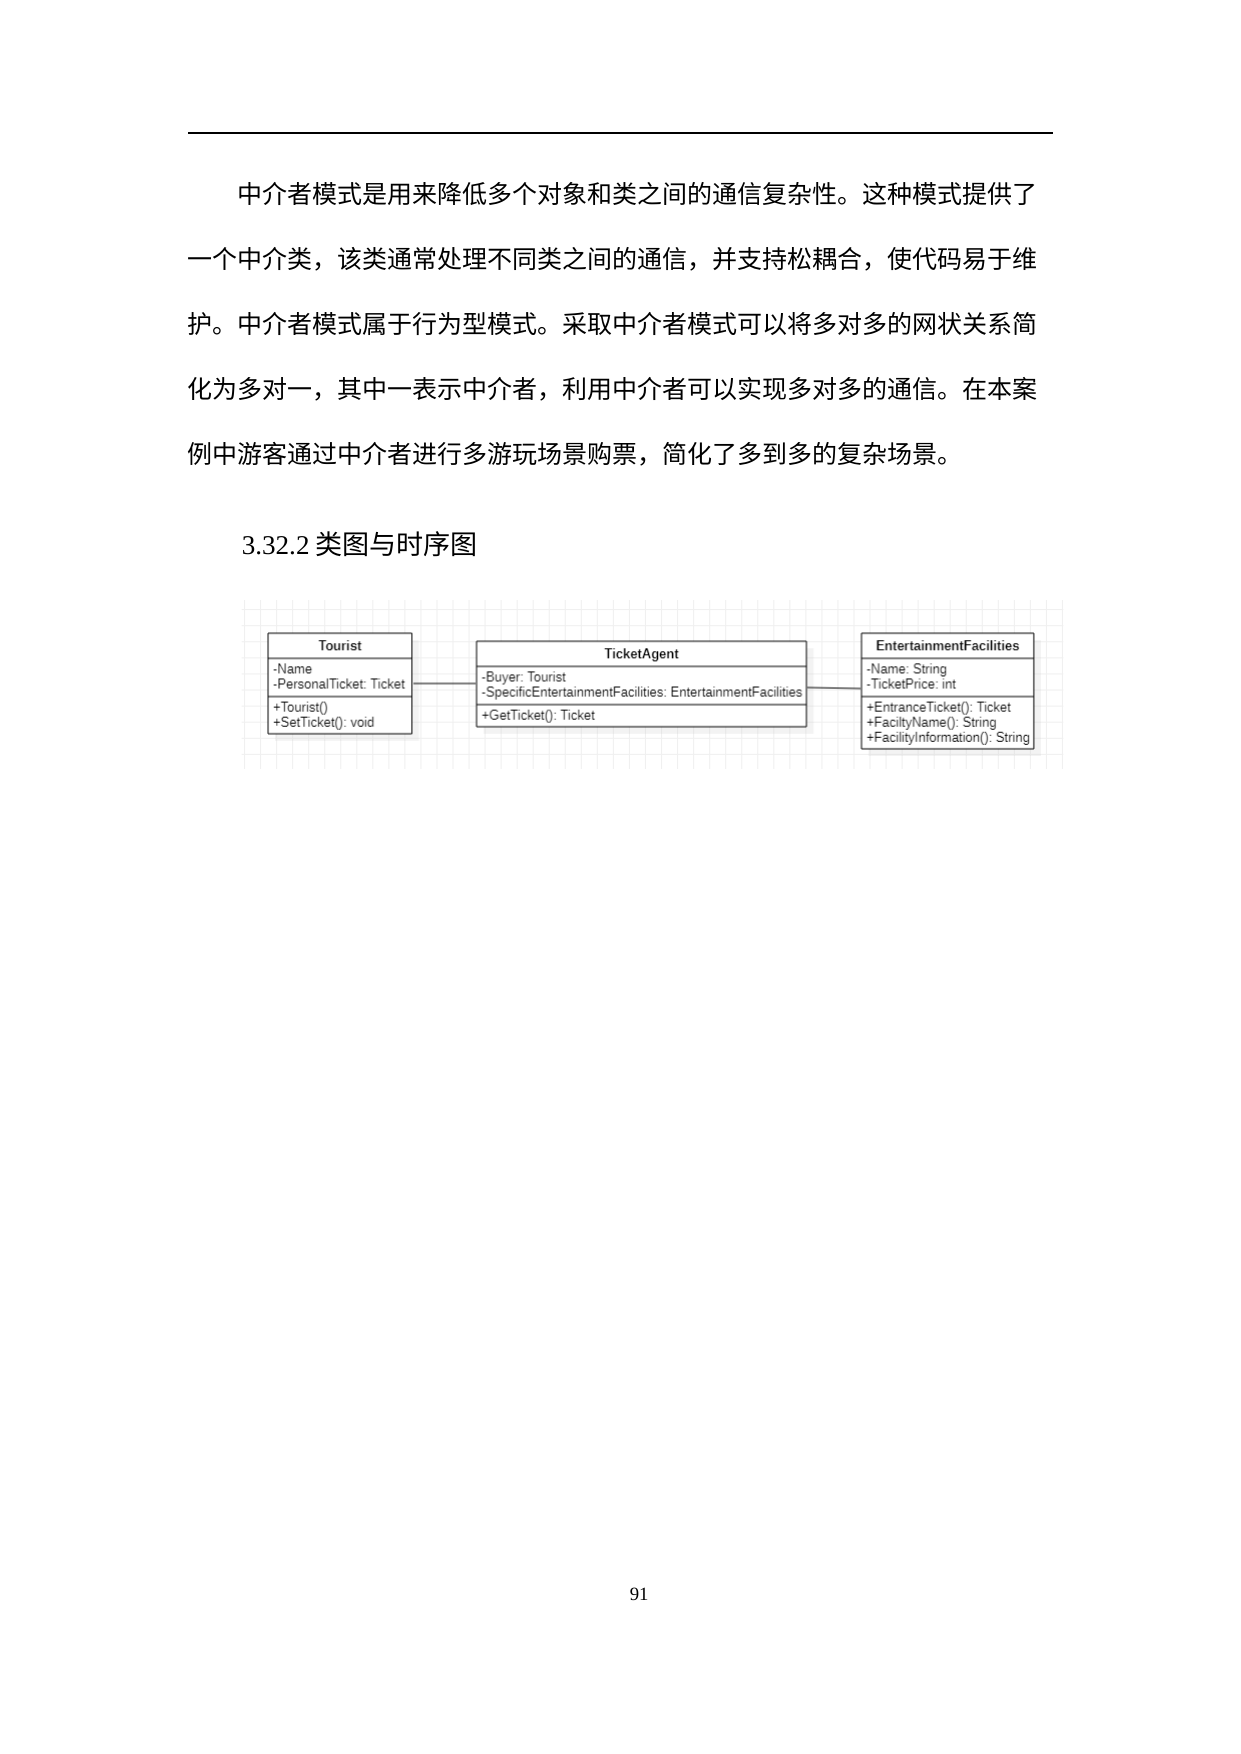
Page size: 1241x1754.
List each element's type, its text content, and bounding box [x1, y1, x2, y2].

text 中介者模式是用来降低多个对象和类之间的通信复杂性。这种模式提供了一个中介类，该类通常处理不同类之间的通信，并支持松耦合，使代码易于维护。中介者模式属于行为型模式。采取中介者模式可以将多对多的网状关系简化为多对一，其中一表示中介者，利用中介者可以实现多对多的通信。在本案例中游客通过中介者进行多游玩场景购票，简化了多到多的复杂场景。 [187, 160, 1053, 485]
picture [241, 600, 1064, 769]
text 3.32.2类图与时序图 [187, 510, 1053, 575]
